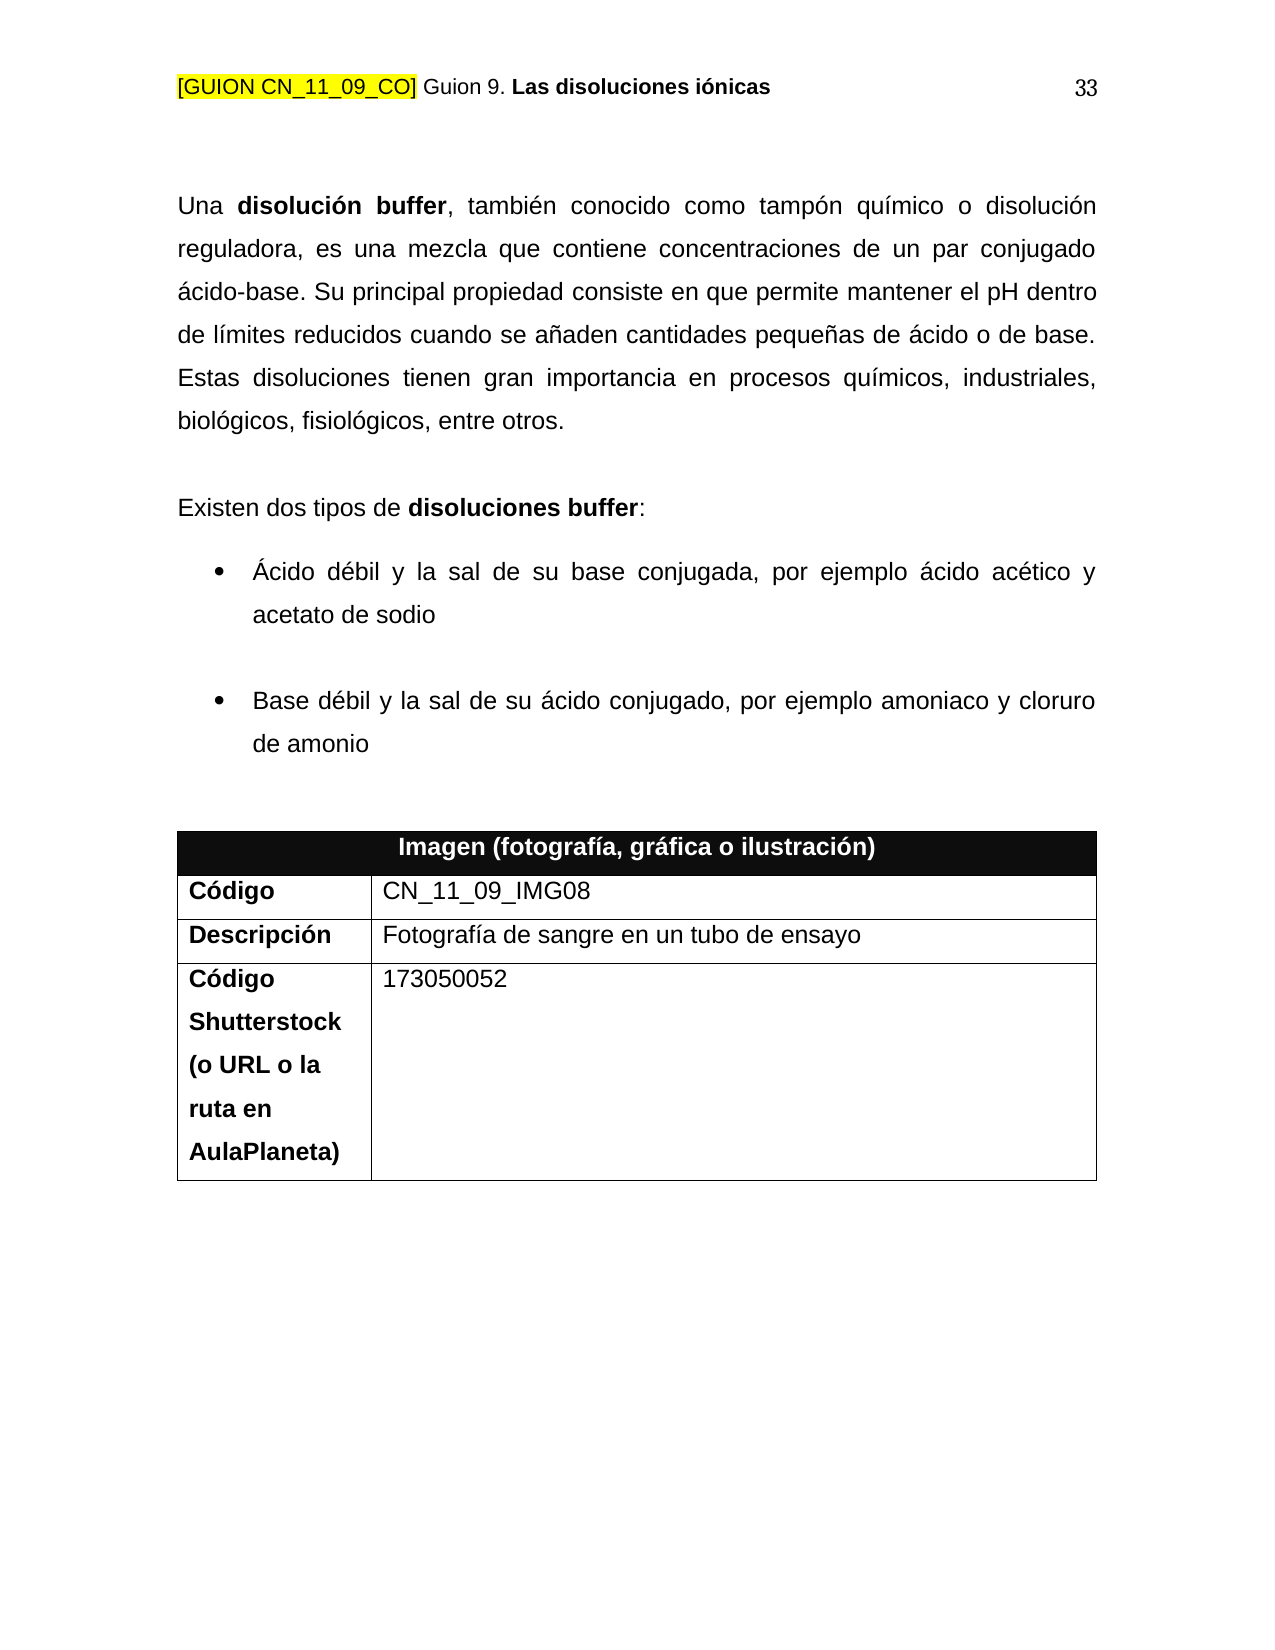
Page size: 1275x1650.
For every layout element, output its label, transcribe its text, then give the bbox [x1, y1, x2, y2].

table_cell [178, 964, 371, 1180]
table_header Imagen (fotografía, gráfica o ilustración) [178, 832, 1096, 875]
table_cell Fotografía de sangre en un tubo de ensayo [372, 920, 1096, 963]
table_cell Descripción [178, 920, 371, 963]
text Existen dos tipos de disoluciones buffer: [177, 493, 1098, 521]
list Base débil y la sal de su ácido conjugado, por ejemplo amoniaco y cloruro de amonio [215, 686, 1098, 758]
table_cell 173050052 [372, 964, 1096, 1180]
table_cell Código [178, 876, 371, 919]
text Una disolución buffer, también conocido como tampón químico o disolución reguladora, es una mezcla que contiene concentraciones de un par conjugado ácido-base. Su principal propiedad consiste en que permite mantener el pH dentro de límites reducidos cuando se añaden cantidades pequeñas de ácido o de base. Estas disoluciones tienen gran importancia en procesos químicos, industriales, biológicos, fisiológicos, entre otros. [177, 191, 1098, 435]
table_cell CN_11_09_IMG08 [372, 876, 1096, 919]
list Ácido débil y la sal de su base conjugada, por ejemplo ácido acético y acetato de sodio [215, 557, 1098, 628]
